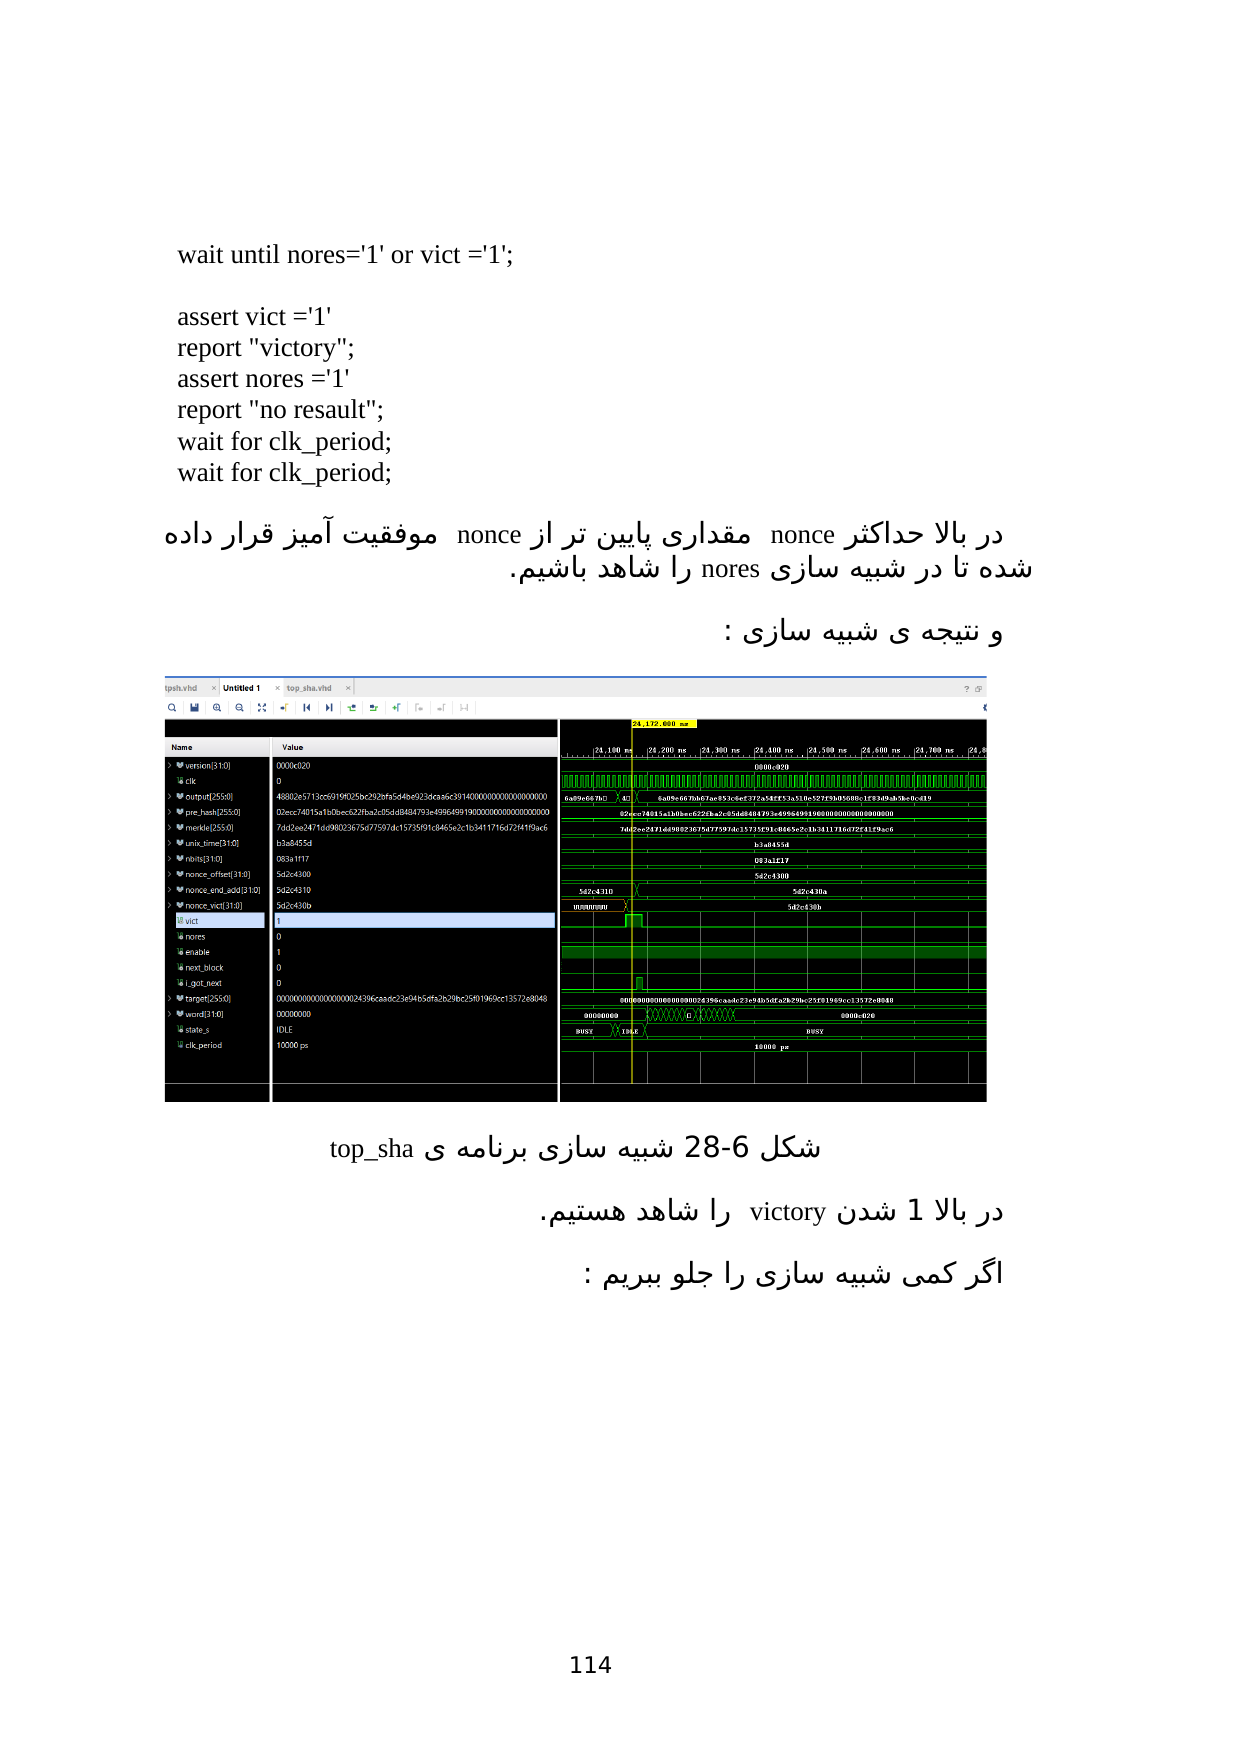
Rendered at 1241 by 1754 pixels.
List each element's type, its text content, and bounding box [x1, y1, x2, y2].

text و نتیجه ی شبیه سازی : [148, 613, 1033, 647]
text wait for clk_period; [148, 456, 1033, 487]
text report "no resault"; [148, 394, 1033, 425]
text wait until nores='1' or vict ='1'; [148, 238, 1033, 269]
picture [164, 676, 987, 1102]
text assert vict ='1' [148, 300, 1033, 331]
text wait for clk_period; [148, 425, 1033, 456]
text assert nores ='1' [148, 362, 1033, 394]
text شکل 6-28 شبیه سازی برنامه ی top_sha [148, 1130, 1033, 1164]
text report "victory"; [148, 331, 1033, 362]
text در بالا حداکثر nonce مقداری پایین تر از nonce موفقیت آمیز قرار داده شده تا در شبیه سازی nores را شاهد باشیم. [148, 516, 1033, 584]
text اگر کمی شبیه سازی را جلو ببریم : [148, 1257, 1033, 1291]
text در بالا 1 شدن victory را شاهد هستیم. [148, 1193, 1033, 1227]
